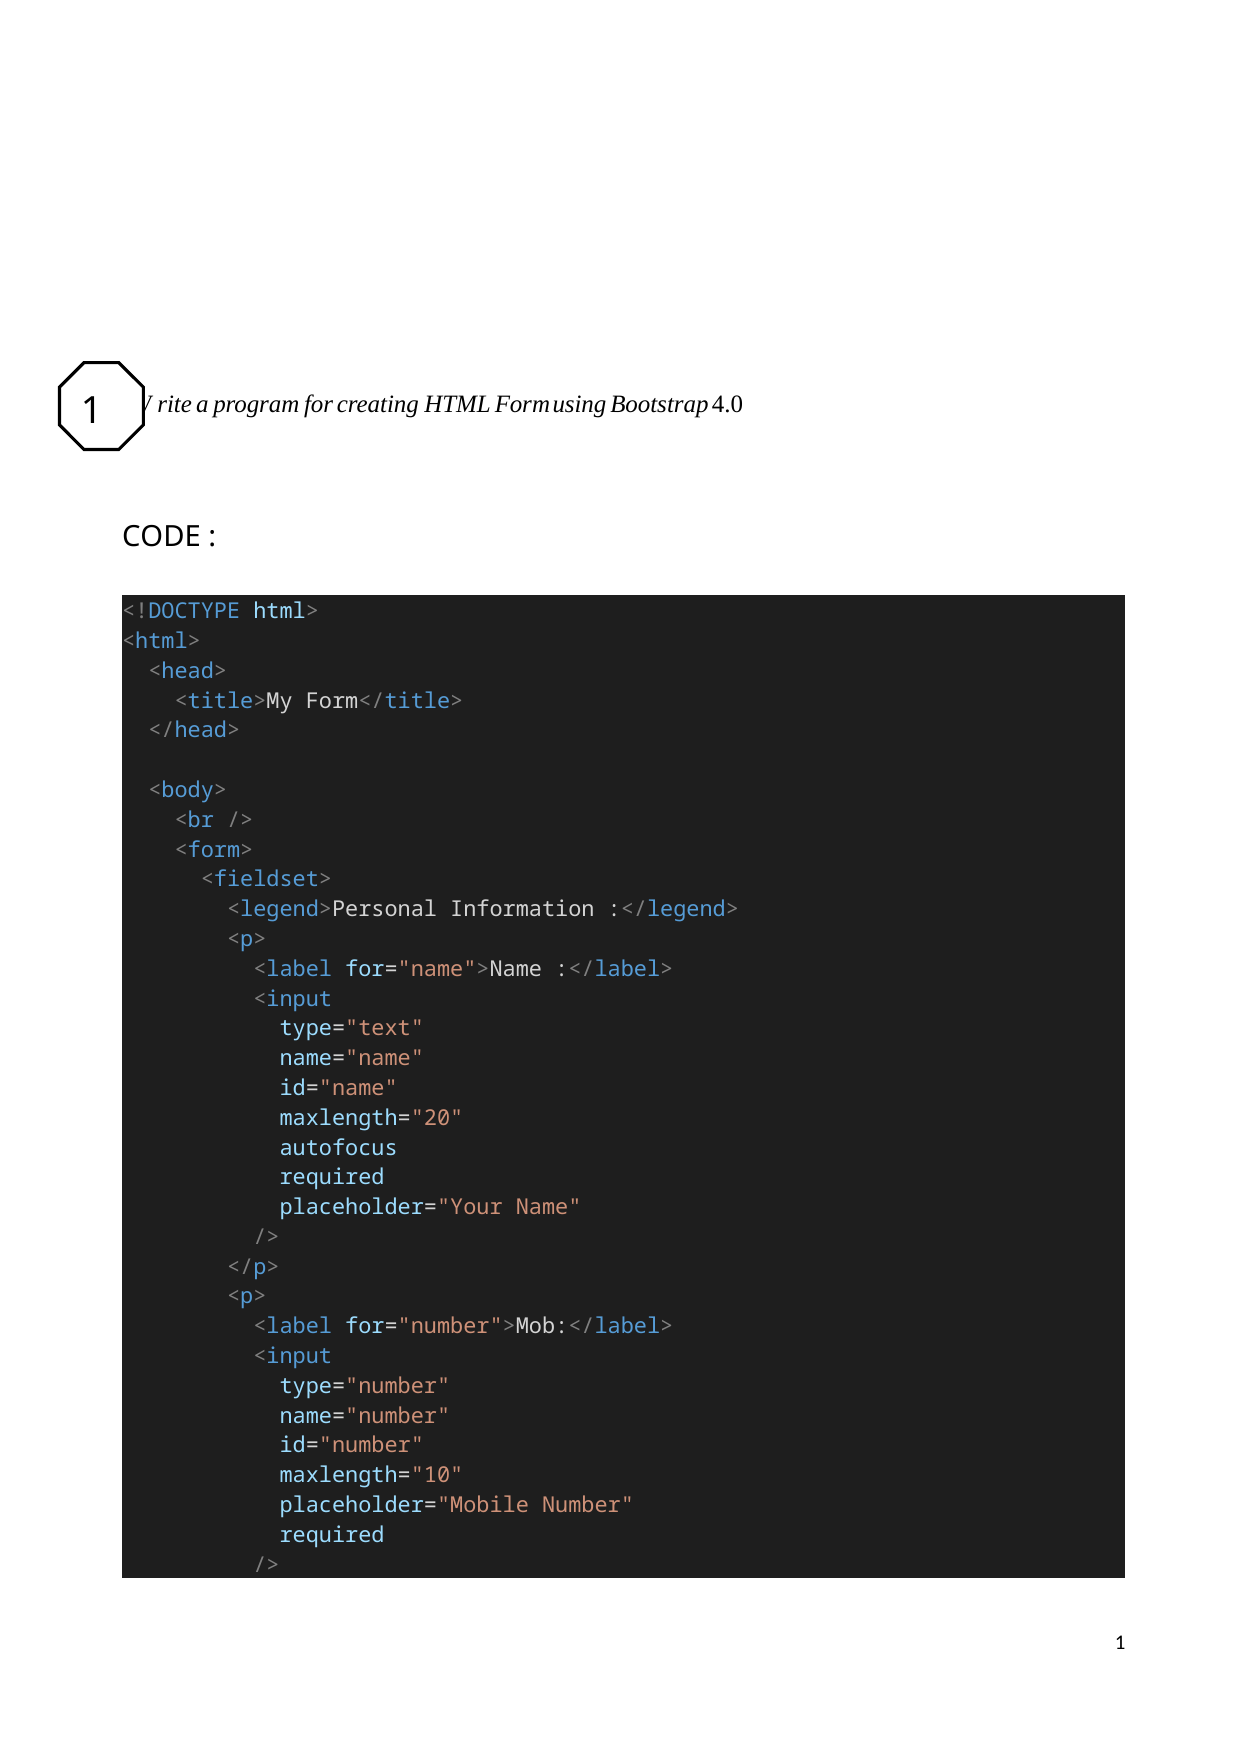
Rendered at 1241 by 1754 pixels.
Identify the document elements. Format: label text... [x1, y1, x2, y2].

text <!DOCTYPE html> [122, 595, 1125, 625]
text name="name" [122, 1042, 1125, 1072]
text maxlength="10" [122, 1459, 1125, 1489]
text <p> [122, 923, 1125, 953]
text <body> [122, 774, 1125, 804]
text id="name" [122, 1072, 1125, 1102]
text <title>My Form</title> [122, 684, 1125, 714]
text /> [122, 1548, 1125, 1578]
text /> [122, 1221, 1125, 1251]
text type="number" [122, 1370, 1125, 1399]
text maxlength="20" [122, 1102, 1125, 1131]
text id="number" [122, 1429, 1125, 1459]
text placeholder="Your Name" [122, 1191, 1125, 1221]
text </head> [122, 714, 1125, 744]
text name="number" [122, 1399, 1125, 1429]
text CODE : [122, 515, 1125, 555]
text autofocus [122, 1131, 1125, 1161]
text </p> [122, 1251, 1125, 1280]
text <input [122, 982, 1125, 1012]
text <label for="number">Mob:</label> [122, 1310, 1125, 1340]
text <head> [122, 655, 1125, 684]
text required [122, 1519, 1125, 1548]
text <fieldset> [122, 863, 1125, 893]
text <label for="name">Name :</label> [122, 953, 1125, 982]
text <input [122, 1340, 1125, 1370]
text <p> [122, 1280, 1125, 1310]
text required [122, 1161, 1125, 1191]
text <br /> [122, 804, 1125, 833]
text <legend>Personal Information :</legend> [122, 893, 1125, 923]
text <html> [122, 625, 1125, 655]
text <form> [122, 833, 1125, 863]
text placeholder="Mobile Number" [122, 1489, 1125, 1519]
text type="text" [122, 1012, 1125, 1042]
